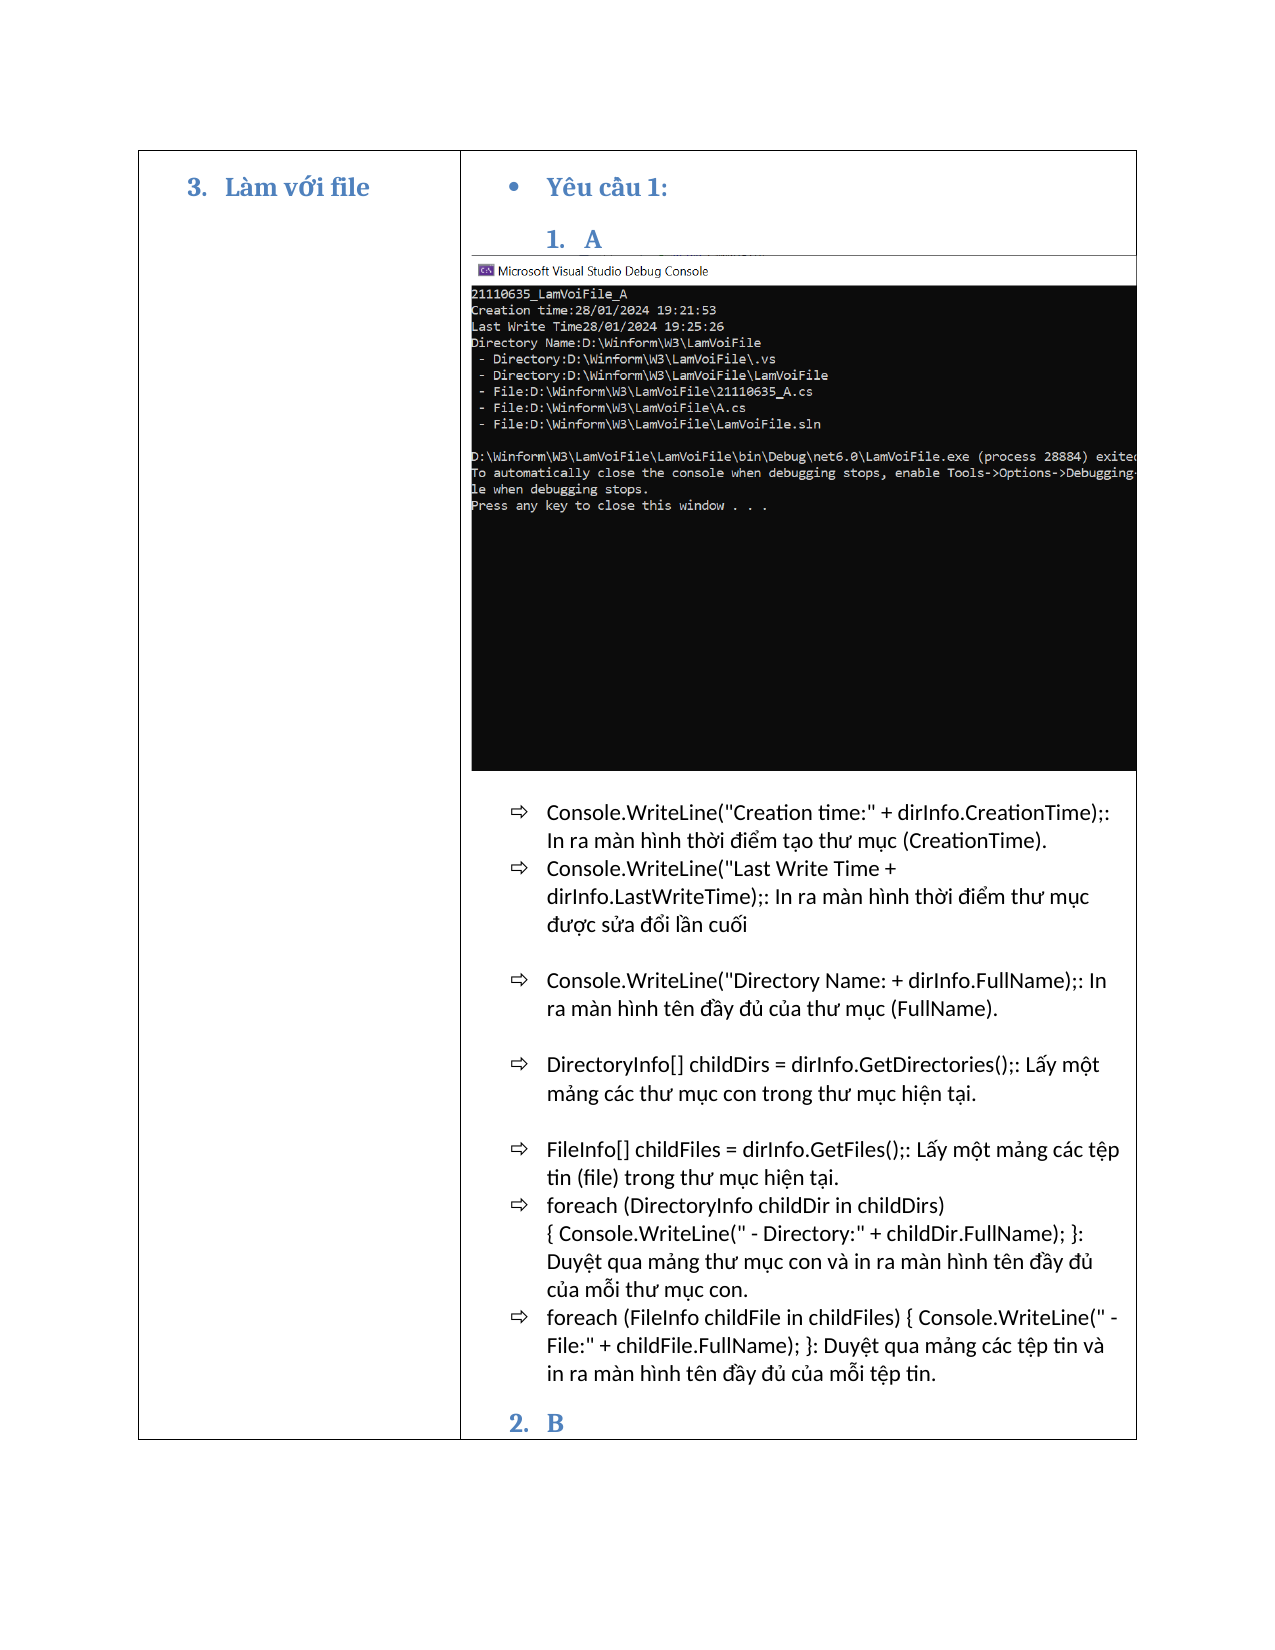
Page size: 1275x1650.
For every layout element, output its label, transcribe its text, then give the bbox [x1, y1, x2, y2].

table_cell Làm với file [139, 151, 460, 1439]
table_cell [461, 151, 1136, 1439]
picture [471, 255, 1137, 771]
